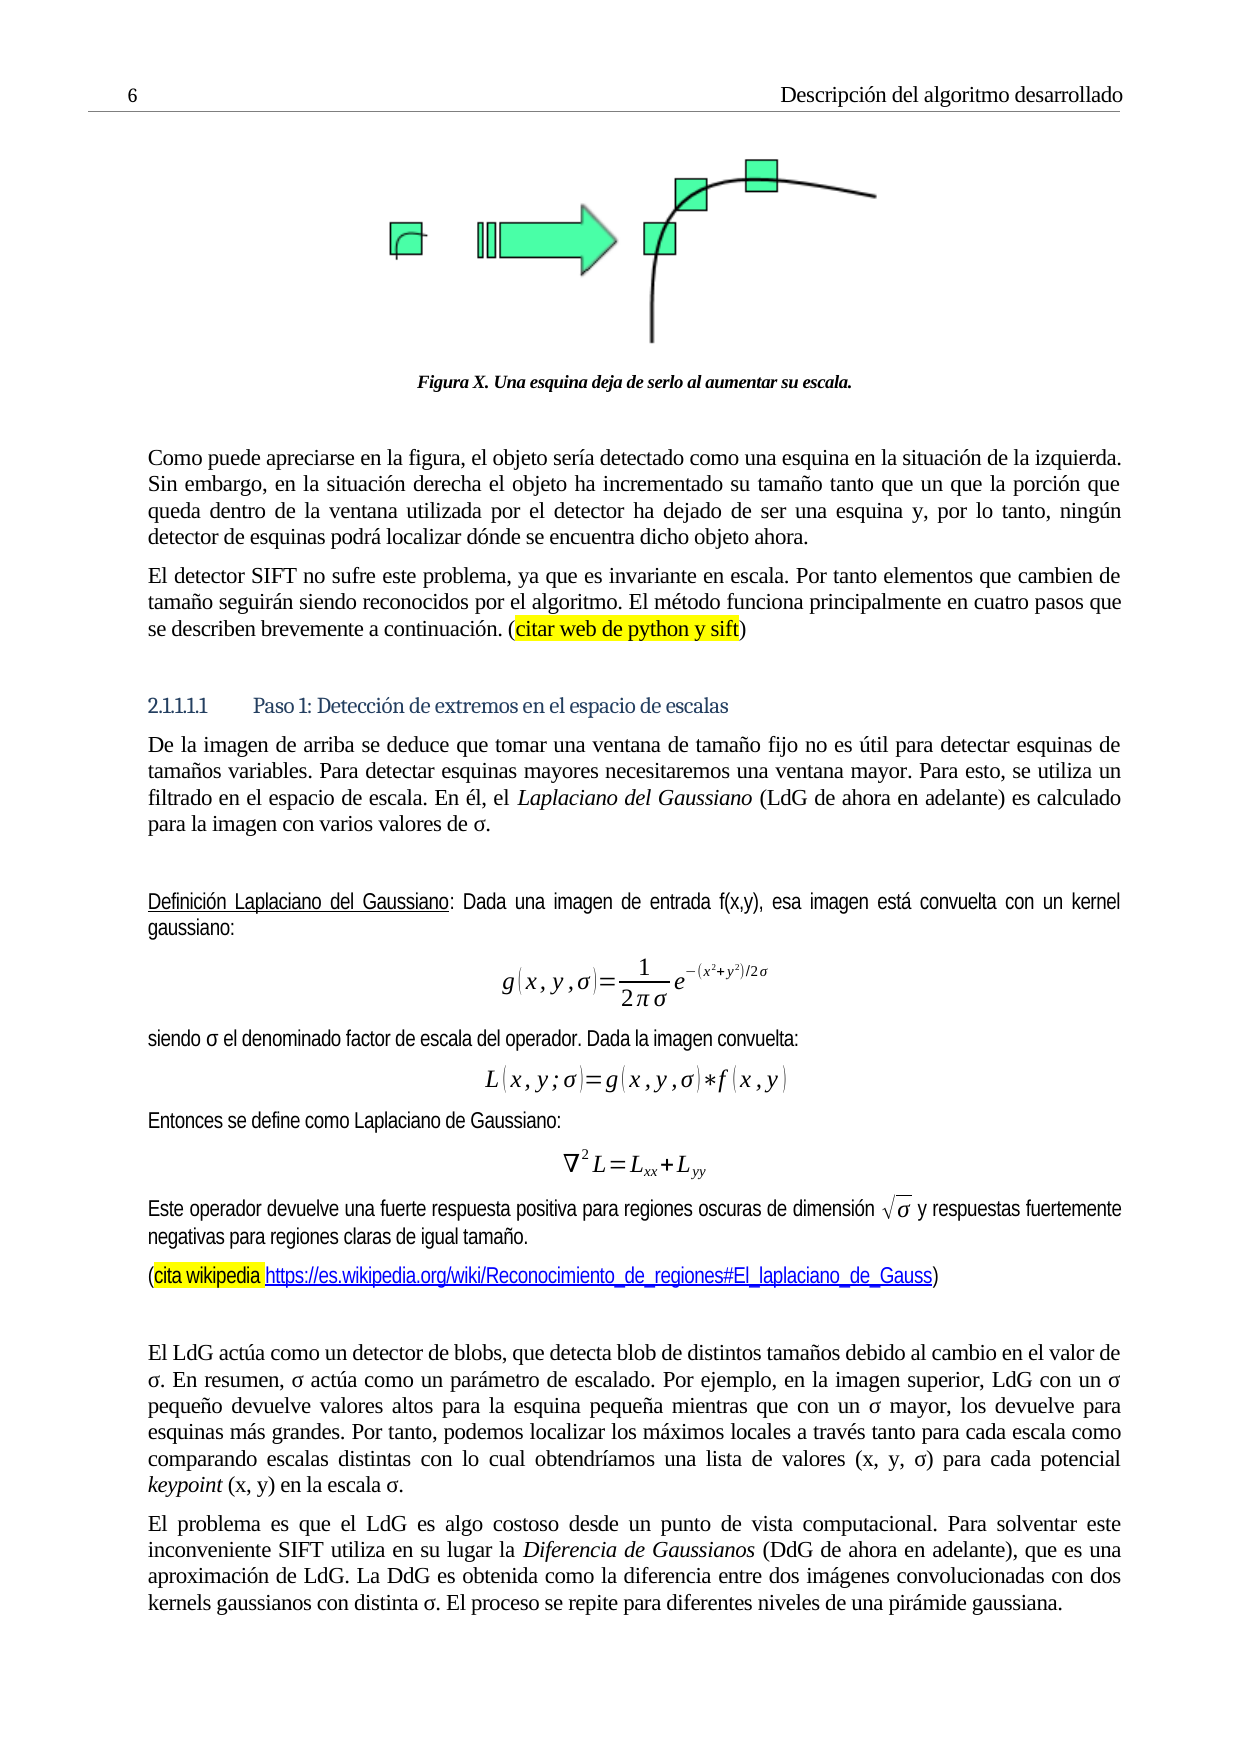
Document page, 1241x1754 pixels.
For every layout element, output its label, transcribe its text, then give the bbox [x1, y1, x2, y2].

text Entonces se define como Laplaciano de Gaussiano: [148, 1107, 1122, 1133]
text De la imagen de arriba se deduce que tomar una ventana de tamaño fijo no es útil para detectar esquinas de tamaños variables. Para detectar esquinas mayores necesitaremos una ventana mayor. Para esto, se utiliza un filtrado en el espacio de escala. En él, el Laplaciano del Gaussiano (LdG de ahora en adelante) es calculado para la imagen con varios valores de σ. [148, 731, 1122, 837]
text El LdG actúa como un detector de blobs, que detecta blob de distintos tamaños debido al cambio en el valor de σ. En resumen, σ actúa como un parámetro de escalado. Por ejemplo, en la imagen superior, LdG con un σ pequeño devuelve valores altos para la esquina pequeña mientras que con un σ mayor, los devuelve para esquinas más grandes. Por tanto, podemos localizar los máximos locales a través tanto para cada escala como comparando escalas distintas con lo cual obtendríamos una lista de valores (x, y, σ) para cada potencial keypoint (x, y) en la escala σ. [148, 1339, 1122, 1497]
subtitle Paso 1: Detección de extremos en el espacio de escalas [148, 692, 1122, 719]
text Este operador devuelve una fuerte respuesta positiva para regiones oscuras de dimensión y respuestas fuertemente negativas para regiones claras de igual tamaño. [148, 1193, 1122, 1249]
text Como puede apreciarse en la figura, el objeto sería detectado como una esquina en la situación de la izquierda. Sin embargo, en la situación derecha el objeto ha incrementado su tamaño tanto que un que la porción que queda dentro de la ventana utilizada por el detector ha dejado de ser una esquina y, por lo tanto, ningún detector de esquinas podrá localizar dónde se encuentra dicho objeto ahora. [148, 444, 1122, 549]
text Figura X. Una esquina deja de serlo al aumentar su escala. [148, 371, 1122, 393]
picture [379, 147, 891, 359]
text El problema es que el LdG es algo costoso desde un punto de vista computacional. Para solventar este inconveniente SIFT utiliza en su lugar la Diferencia de Gaussianos (DdG de ahora en adelante), que es una aproximación de LdG. La DdG es obtenida como la diferencia entre dos imágenes convolucionadas con dos kernels gaussianos con distinta σ. El proceso se repite para diferentes niveles de una pirámide gaussiana. [148, 1510, 1122, 1615]
text (cita wikipedia https://es.wikipedia.org/wiki/Reconocimiento_de_regiones#El_laplaciano_de_Gauss) [265, 1262, 1122, 1288]
text siendo σ el denominado factor de escala del operador. Dada la imagen convuelta: [148, 1025, 1122, 1051]
text El detector SIFT no sufre este problema, ya que es invariante en escala. Por tanto elementos que cambien de tamaño seguirán siendo reconocidos por el algoritmo. El método funciona principalmente en cuatro pasos que se describen brevemente a continuación. (citar web de python y sift) [148, 562, 1122, 641]
text Definición Laplaciano del Gaussiano: Dada una imagen de entrada f(x,y), esa imagen está convuelta con un kernel gaussiano: [148, 888, 1122, 941]
